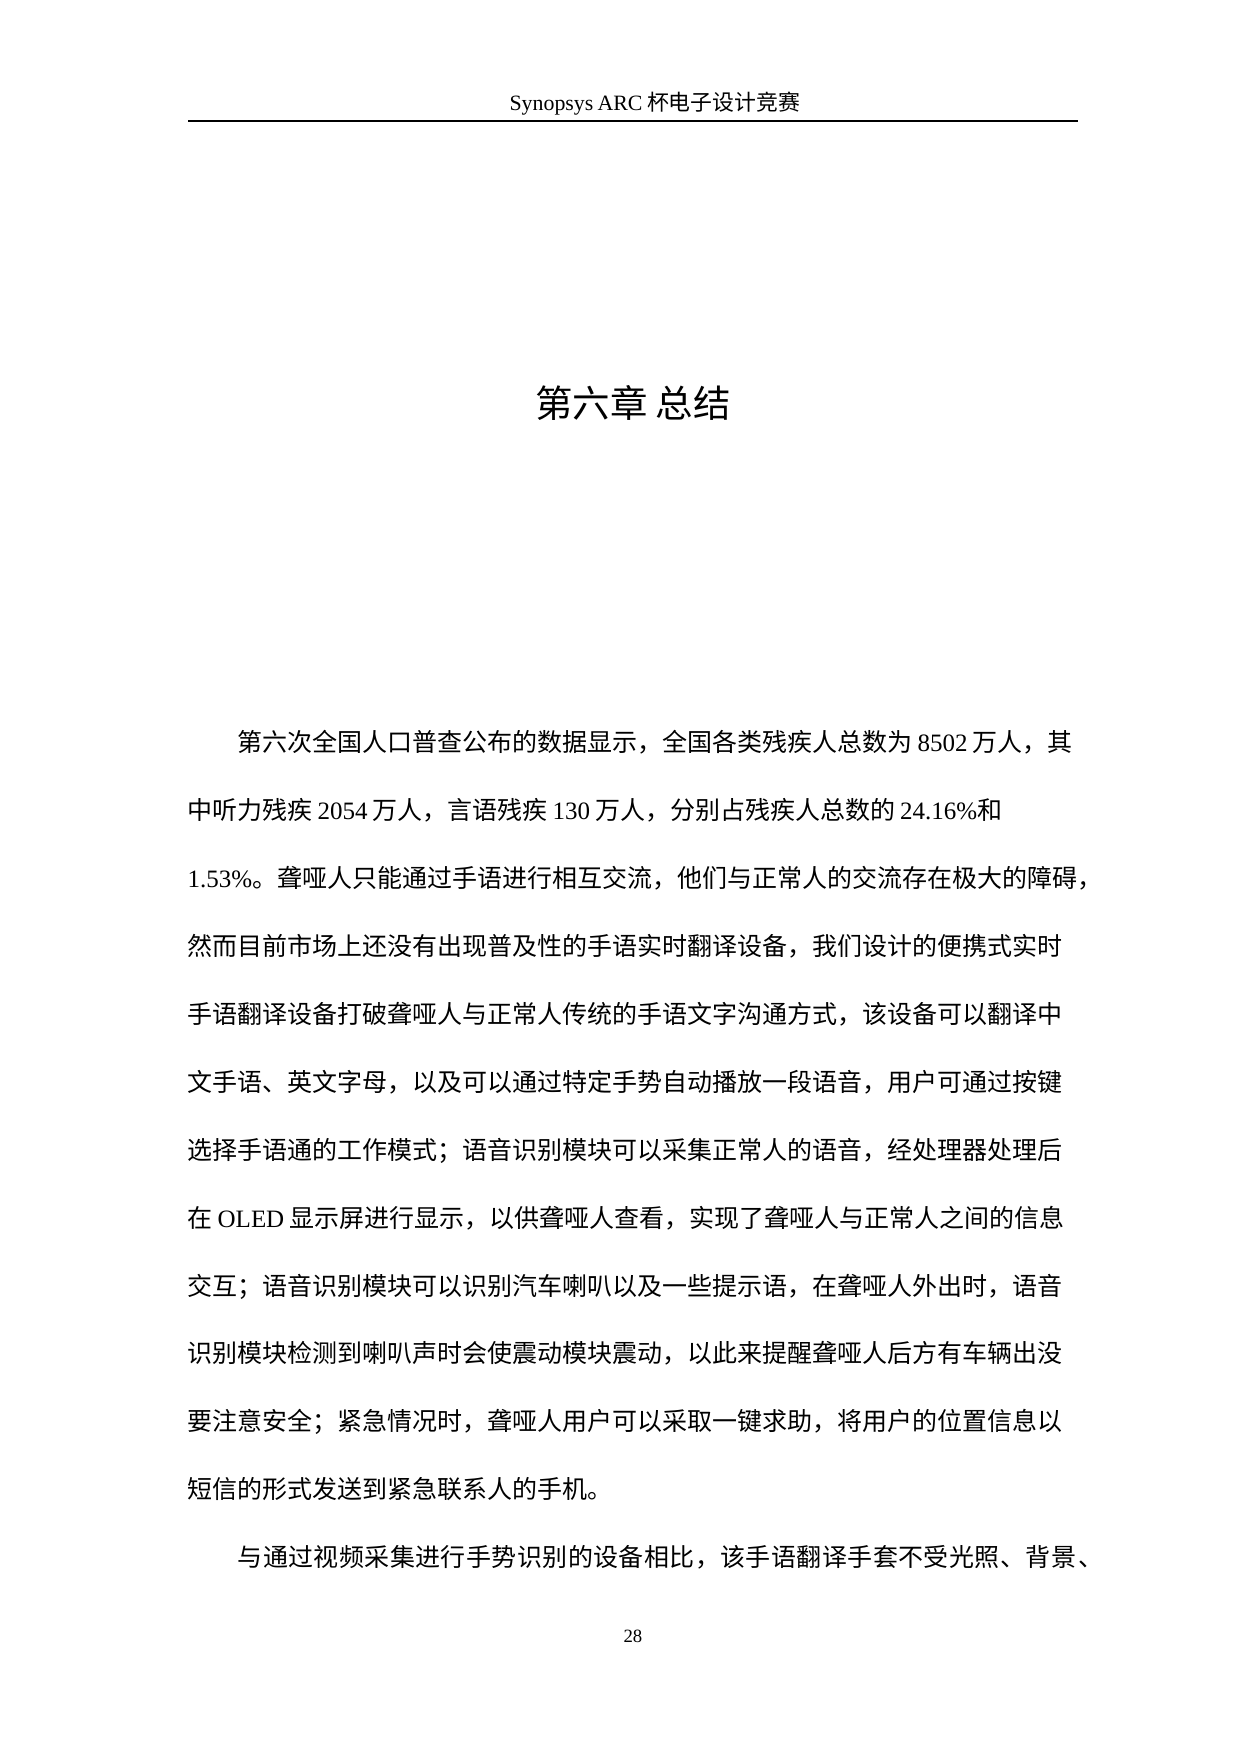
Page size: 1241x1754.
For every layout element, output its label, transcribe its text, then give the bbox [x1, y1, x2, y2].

subtitle 第六章 总结 [187, 368, 1078, 436]
text 第六次全国人口普查公布的数据显示，全国各类残疾人总数为8502万人，其中听力残疾2054万人，言语残疾130万人，分别占残疾人总数的24.16%和1.53%。聋哑人只能通过手语进行相互交流，他们与正常人的交流存在极大的障碍，然而目前市场上还没有出现普及性的手语实时翻译设备，我们设计的便携式实时手语翻译设备打破聋哑人与正常人传统的手语文字沟通方式，该设备可以翻译中文手语、英文字母，以及可以通过特定手势自动播放一段语音，用户可通过按键选择手语通的工作模式；语音识别模块可以采集正常人的语音，经处理器处理后在OLED显示屏进行显示，以供聋哑人查看，实现了聋哑人与正常人之间的信息交互；语音识别模块可以识别汽车喇叭以及一些提示语，在聋哑人外出时，语音识别模块检测到喇叭声时会使震动模块震动，以此来提醒聋哑人后方有车辆出没要注意安全；紧急情况时，聋哑人用户可以采取一键求助，将用户的位置信息以短信的形式发送到紧急联系人的手机。 [187, 707, 1078, 1522]
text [187, 1522, 1078, 1590]
